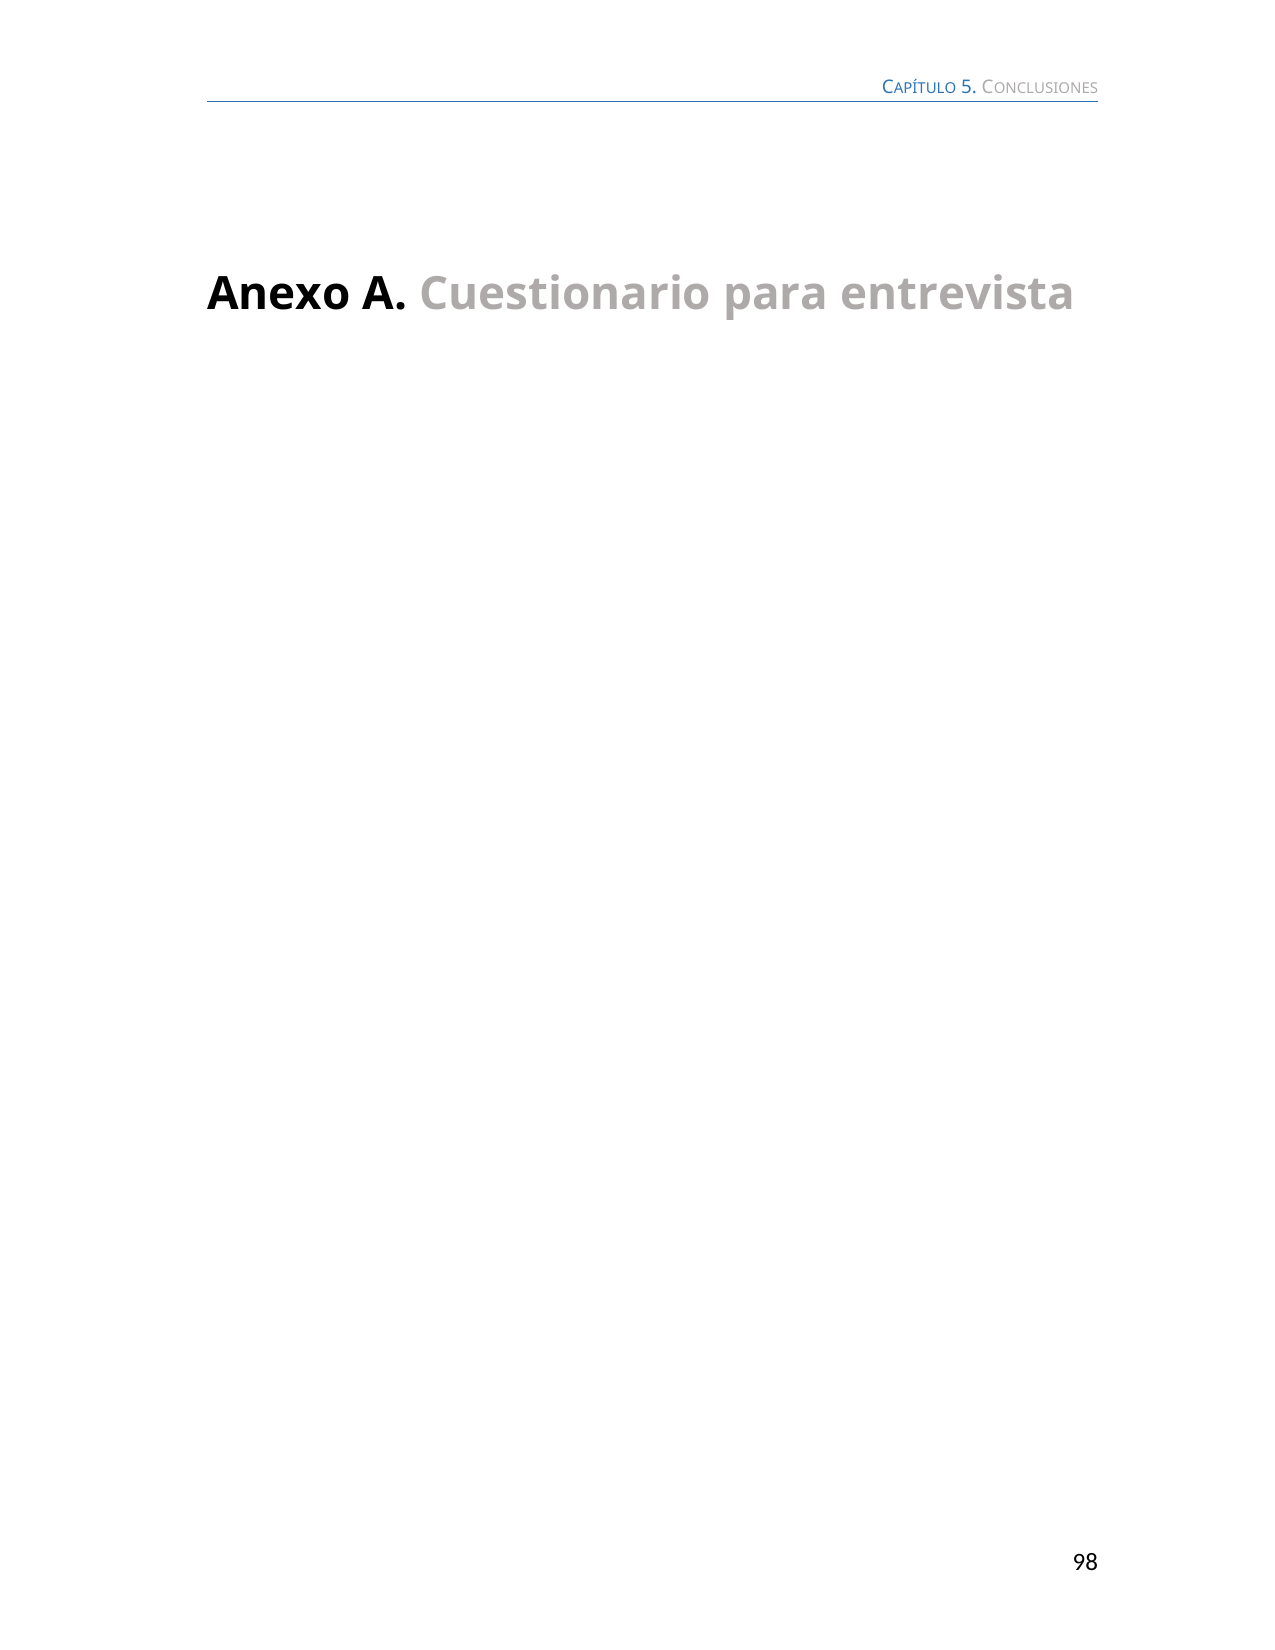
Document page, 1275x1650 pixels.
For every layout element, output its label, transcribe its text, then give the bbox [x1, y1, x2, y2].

subtitle Anexo A. Cuestionario para entrevista [207, 260, 1098, 323]
